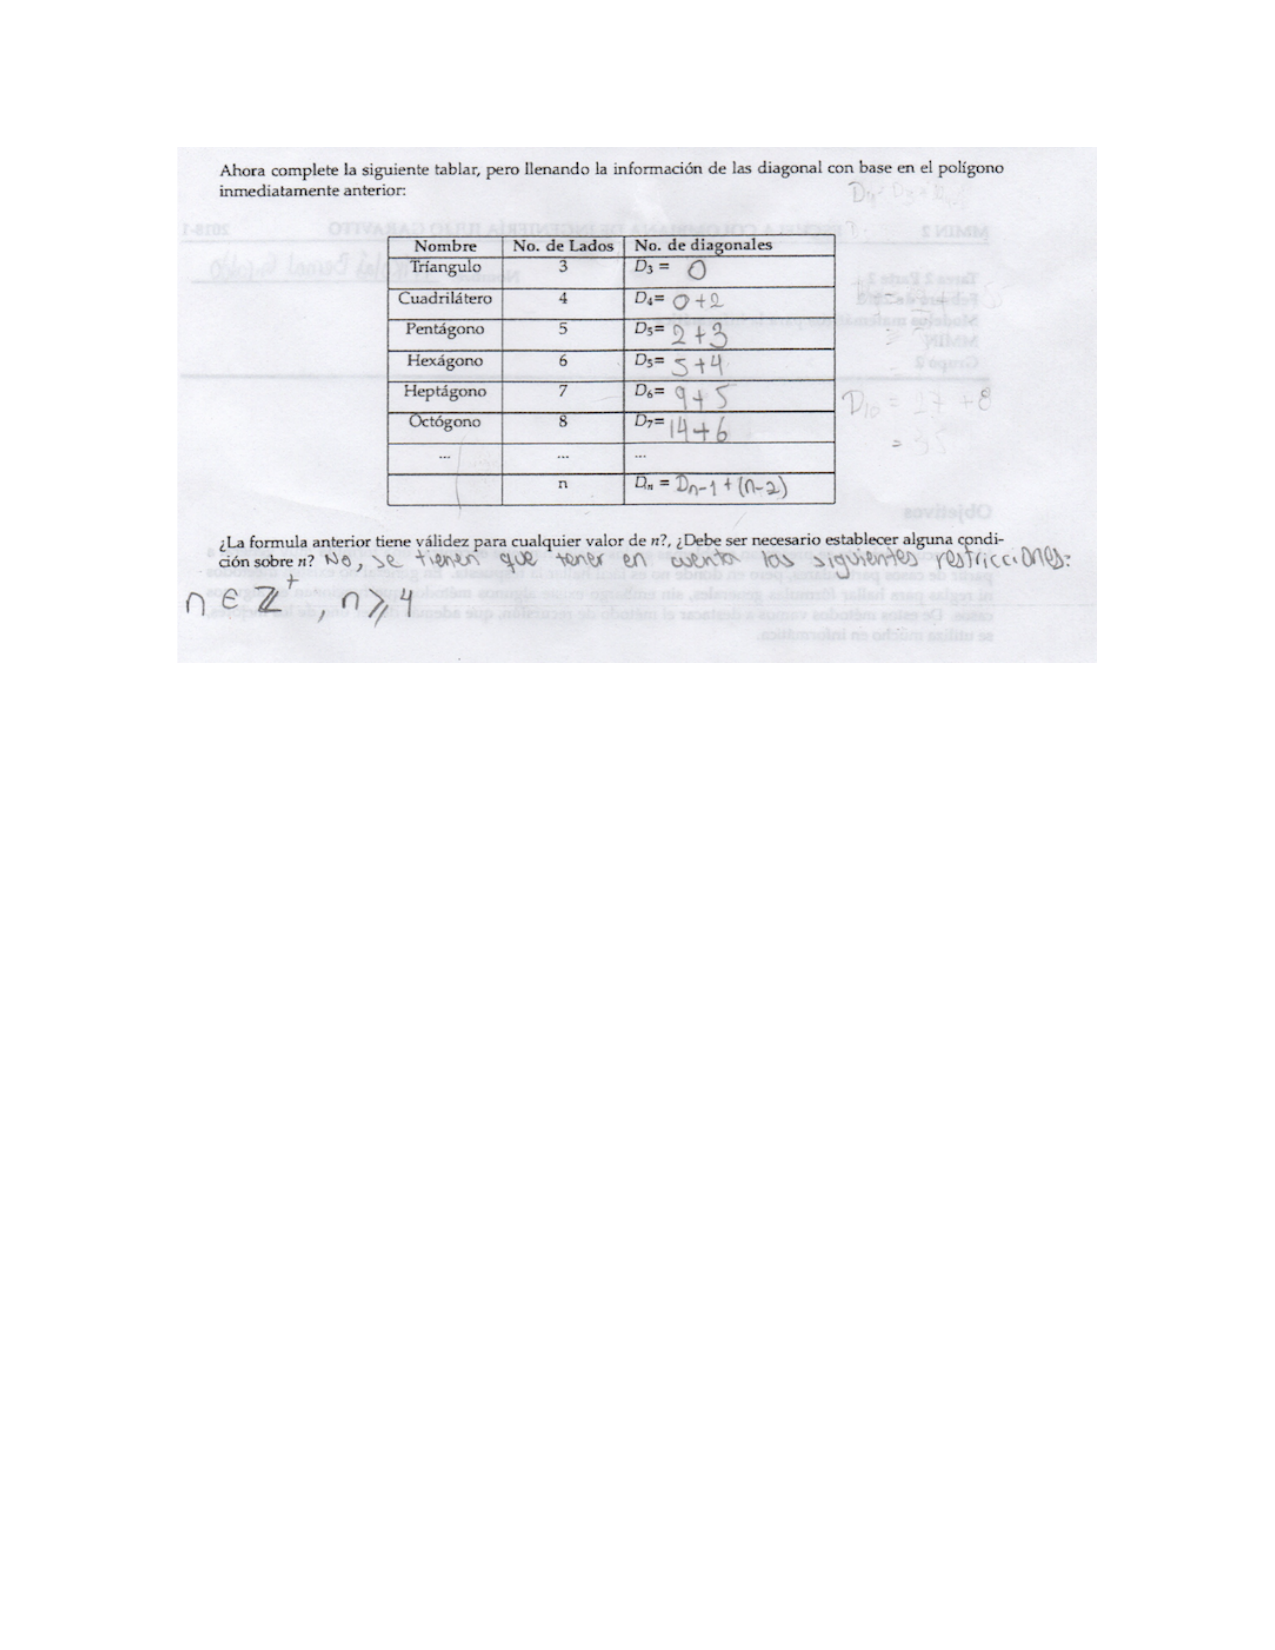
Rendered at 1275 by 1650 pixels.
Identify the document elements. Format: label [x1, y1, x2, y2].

picture [177, 147, 1097, 663]
